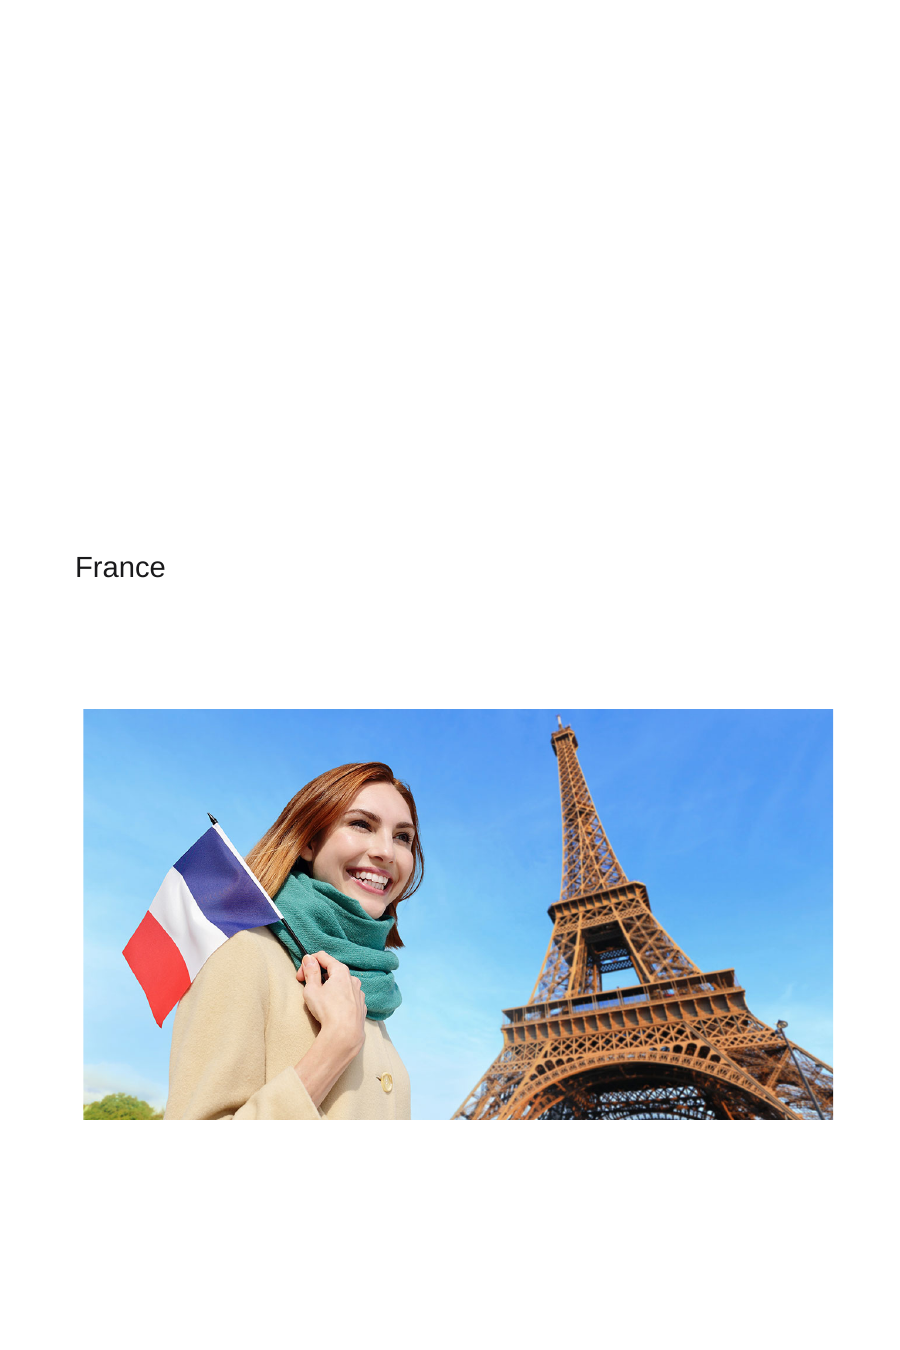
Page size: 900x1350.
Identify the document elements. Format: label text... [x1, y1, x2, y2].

picture [83, 709, 834, 1120]
text France [75, 550, 825, 584]
